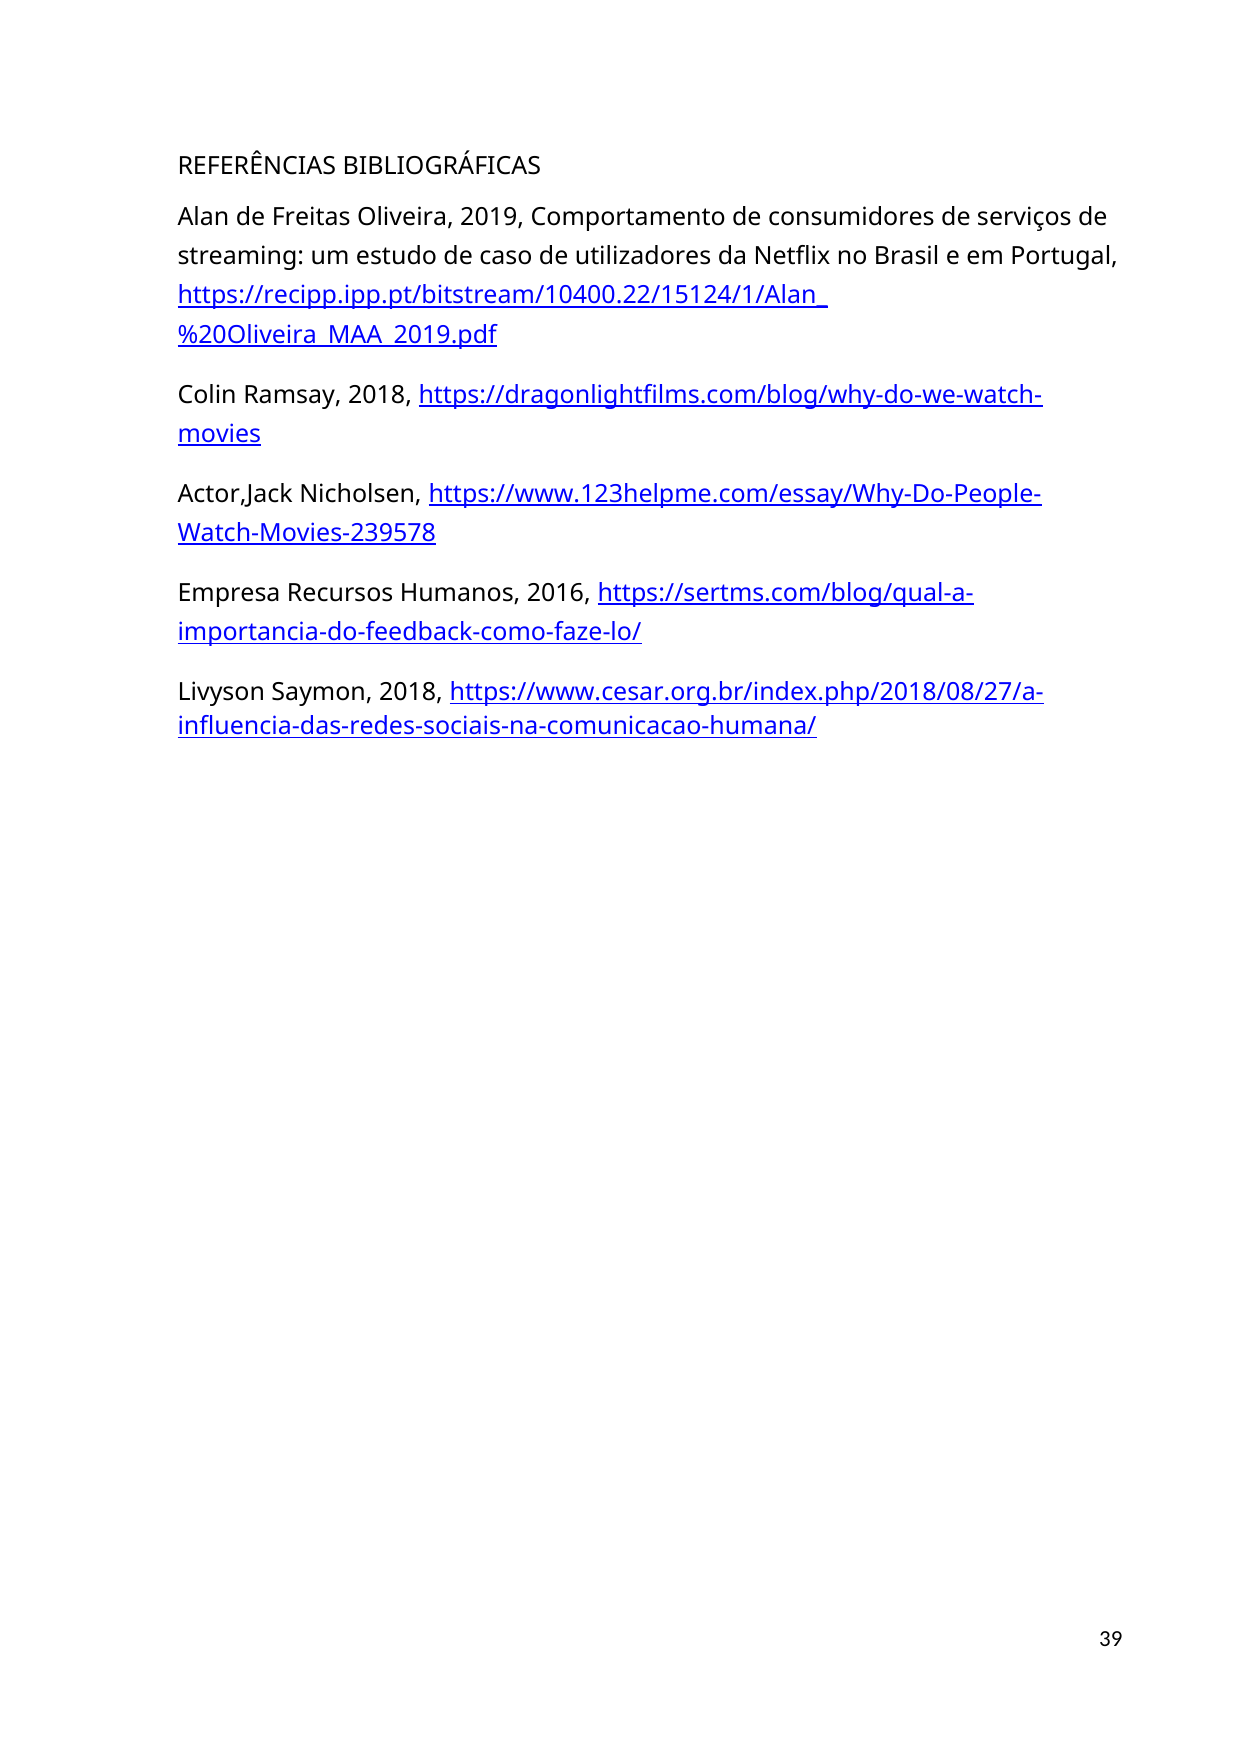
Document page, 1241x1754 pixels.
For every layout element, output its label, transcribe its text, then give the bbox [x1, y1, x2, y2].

text Empresa Recursos Humanos, 2016, https://sertms.com/blog/qual-a-importancia-do-feedback-como-faze-lo/ [177, 574, 1122, 648]
text Livyson Saymon, 2018, https://www.cesar.org.br/index.php/2018/08/27/a-influencia-das-redes-sociais-na-comunicacao-humana/ [177, 674, 1122, 742]
text Actor,Jack Nicholsen, https://www.123helpme.com/essay/Why-Do-People-Watch-Movies-239578 [177, 475, 1122, 549]
text Colin Ramsay, 2018, https://dragonlightfilms.com/blog/why-do-we-watch-movies [177, 376, 1122, 449]
subtitle REFERÊNCIAS BIBLIOGRÁFICAS [177, 148, 1122, 182]
text Alan de Freitas Oliveira, 2019, Comportamento de consumidores de serviços de streaming: um estudo de caso de utilizadores da Netflix no Brasil e em Portugal, https://recipp.ipp.pt/bitstream/10400.22/15124/1/Alan_%20Oliveira_MAA_2019.pdf [177, 199, 1122, 350]
